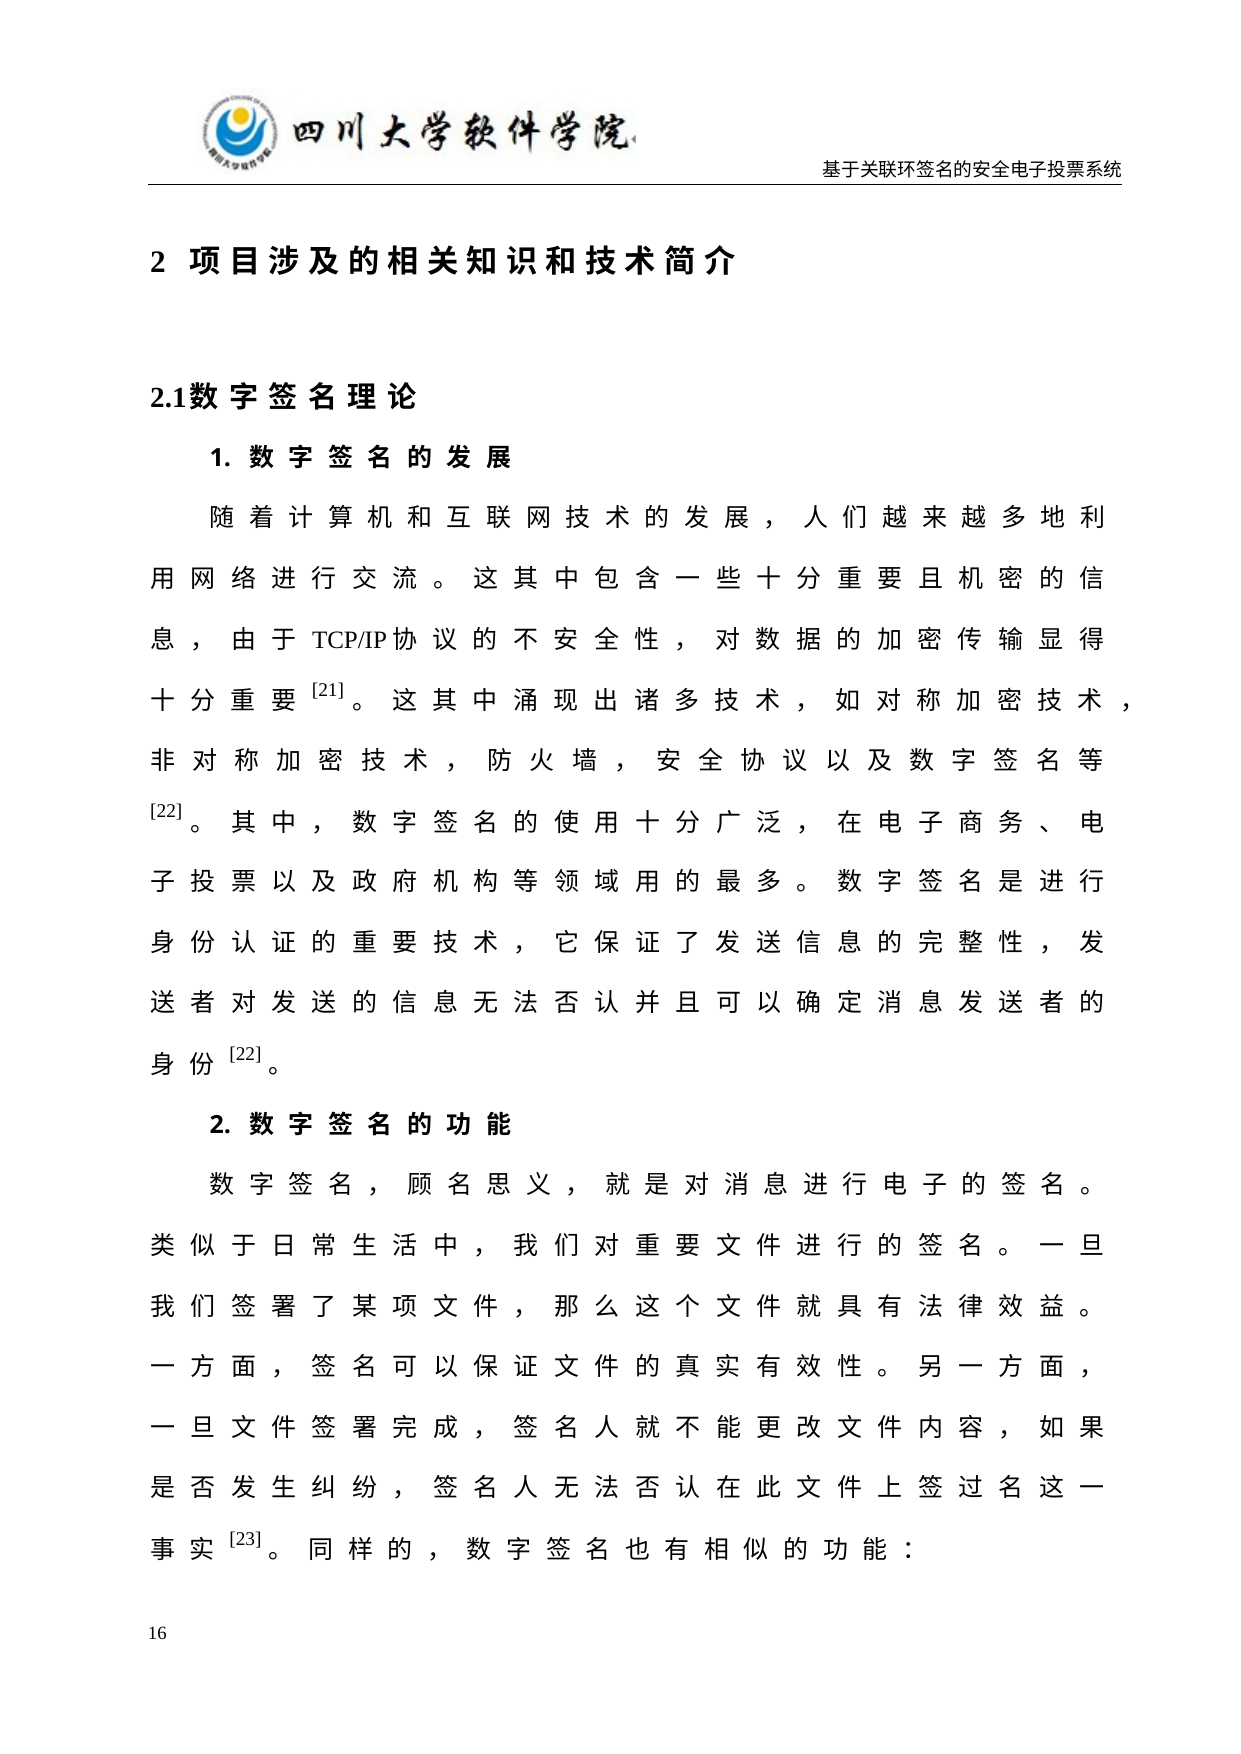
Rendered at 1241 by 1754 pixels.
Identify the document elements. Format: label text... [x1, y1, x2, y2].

text 数字签名，顾名思义，就是对消息进行电子的签名。类似于日常生活中，我们对重要文件进行的签名。一旦我们签署了某项文件，那么这个文件就具有法律效益。一方面，签名可以保证文件的真实有效性。另一方面，一旦文件签署完成，签名人就不能更改文件内容，如果是否发生纠纷，签名人无法否认在此文件上签过名这一事实[23]。同样的，数字签名也有相似的功能： [150, 1153, 1120, 1577]
subtitle 2.1数字签名理论 [150, 364, 1120, 425]
text 随着计算机和互联网技术的发展，人们越来越多地利用网络进行交流。这其中包含一些十分重要且机密的信息，由于TCP/IP协议的不安全性，对数据的加密传输显得十分重要[21]。这其中涌现出诸多技术，如对称加密技术，非对称加密技术，防火墙，安全协议以及数字签名等[22]。其中，数字签名的使用十分广泛，在电子商务、电子投票以及政府机构等领域用的最多。数字签名是进行身份认证的重要技术，它保证了发送信息的完整性，发送者对发送的信息无法否认并且可以确定消息发送者的身份[22]。 [150, 486, 1120, 1092]
text 2.数字签名的功能 [150, 1092, 1120, 1153]
subtitle 项目涉及的相关知识和技术简介 [150, 229, 1120, 289]
picture [197, 88, 639, 177]
text 1.数字签名的发展 [150, 425, 1120, 486]
